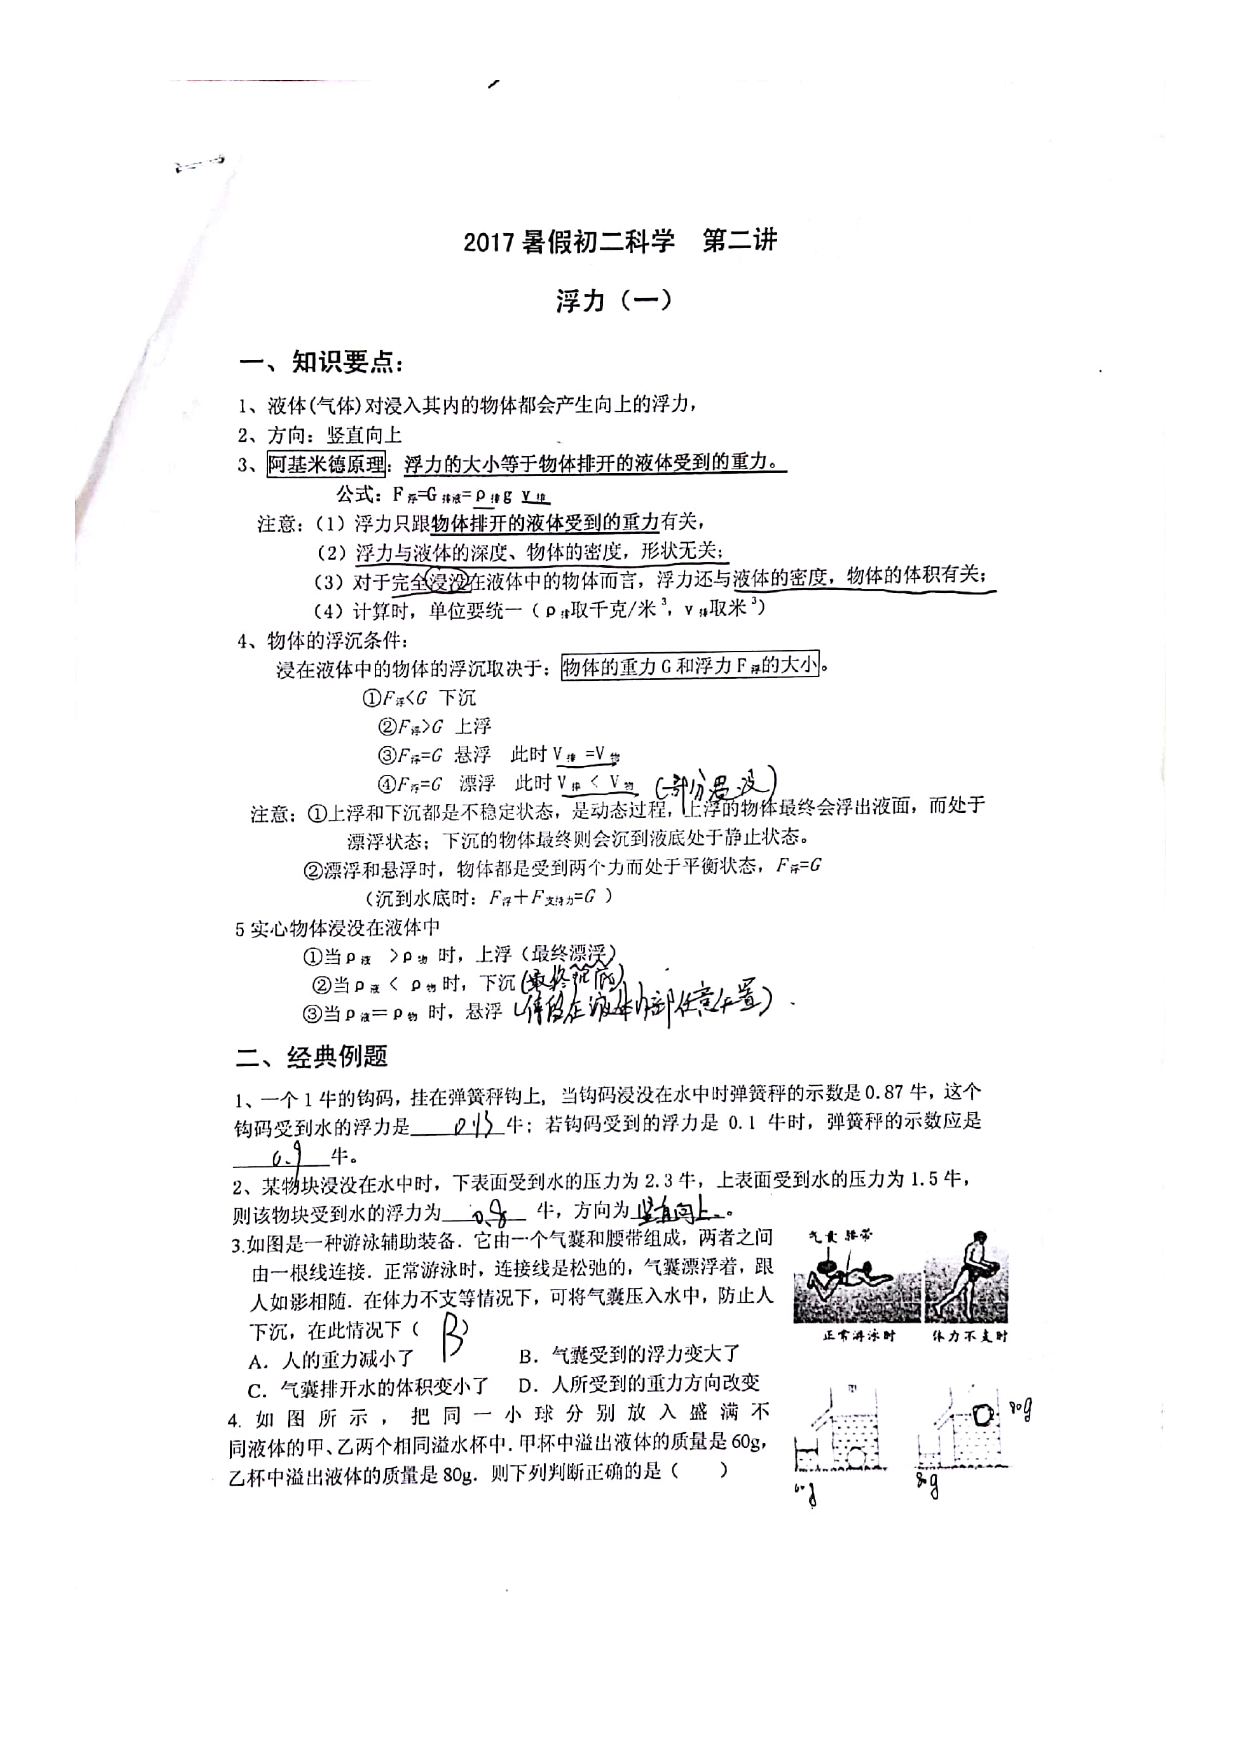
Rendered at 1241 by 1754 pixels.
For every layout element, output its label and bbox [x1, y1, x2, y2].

picture [75, 80, 1166, 1595]
